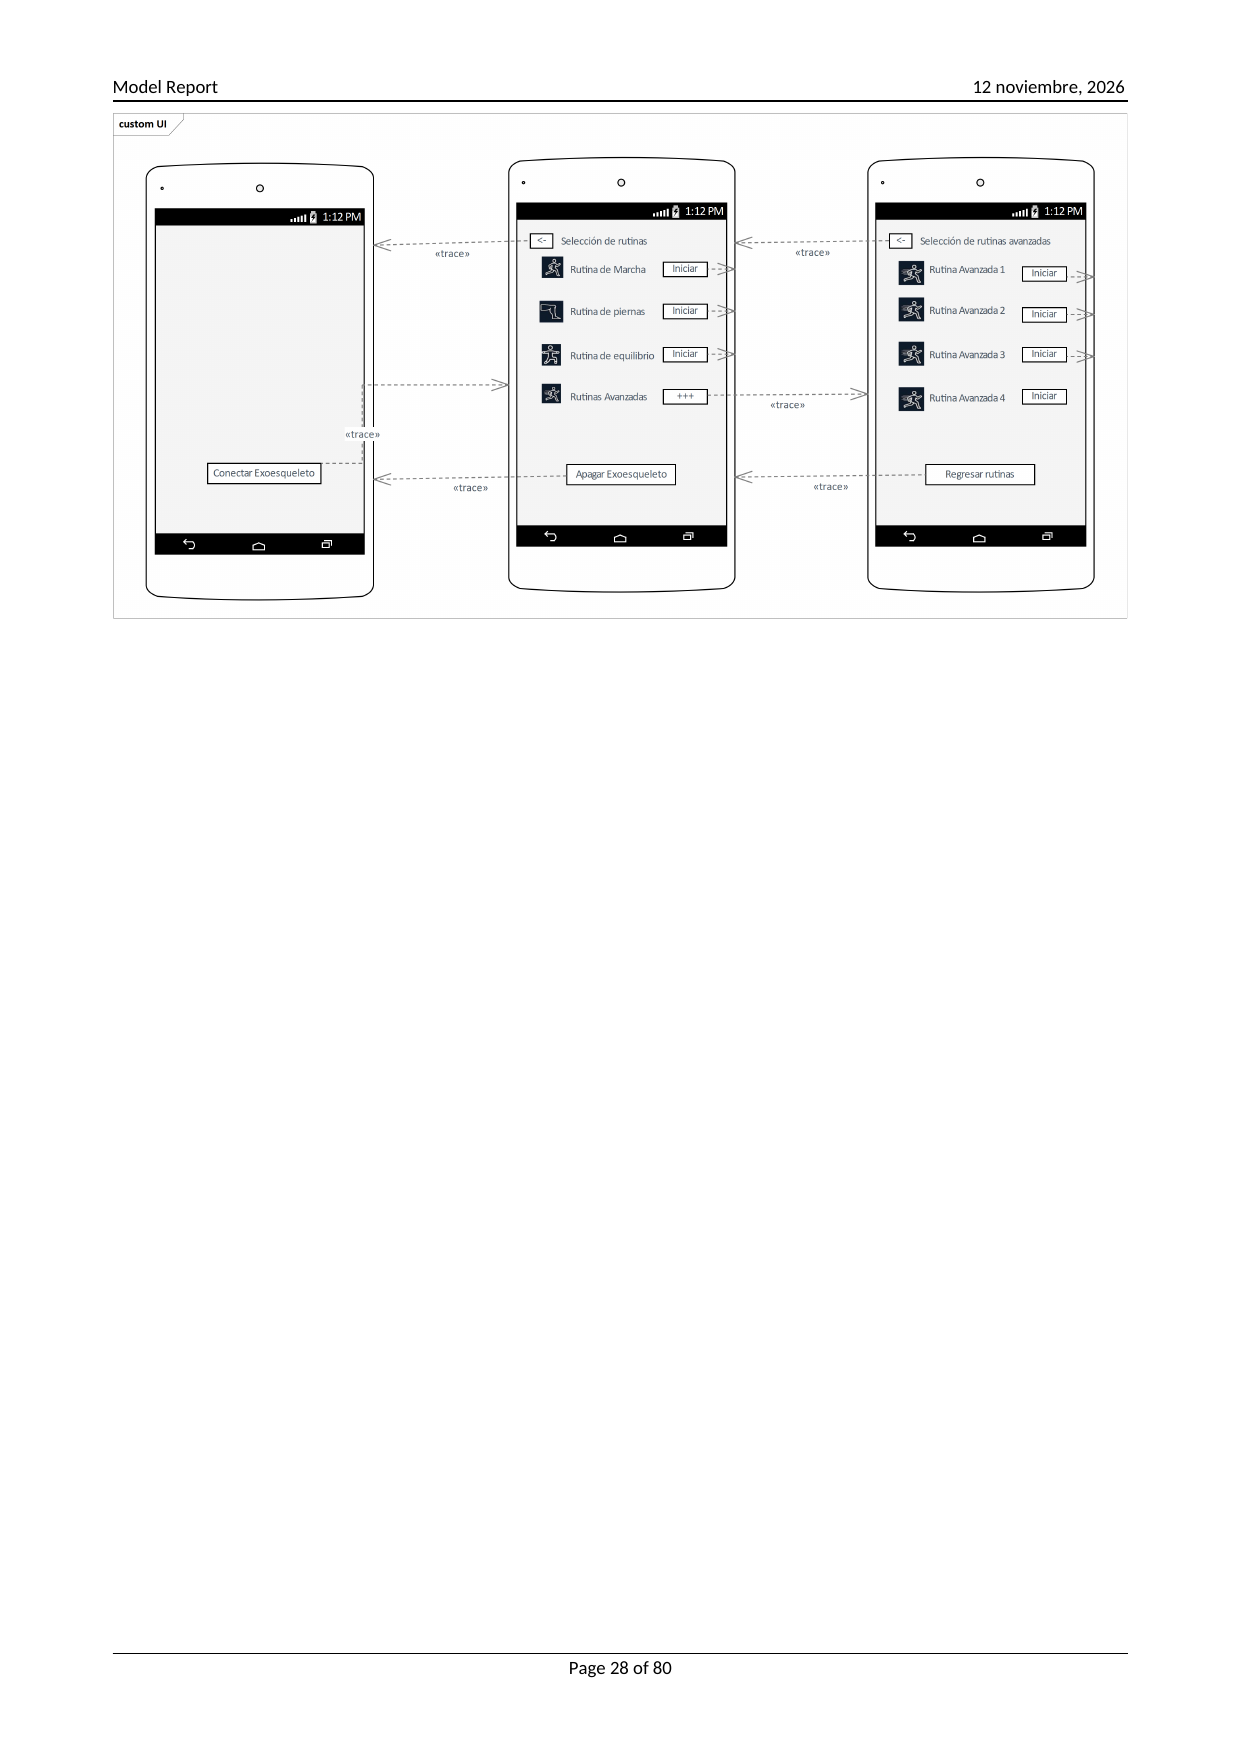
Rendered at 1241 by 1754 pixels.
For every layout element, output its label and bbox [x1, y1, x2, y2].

picture [112, 112, 1128, 619]
